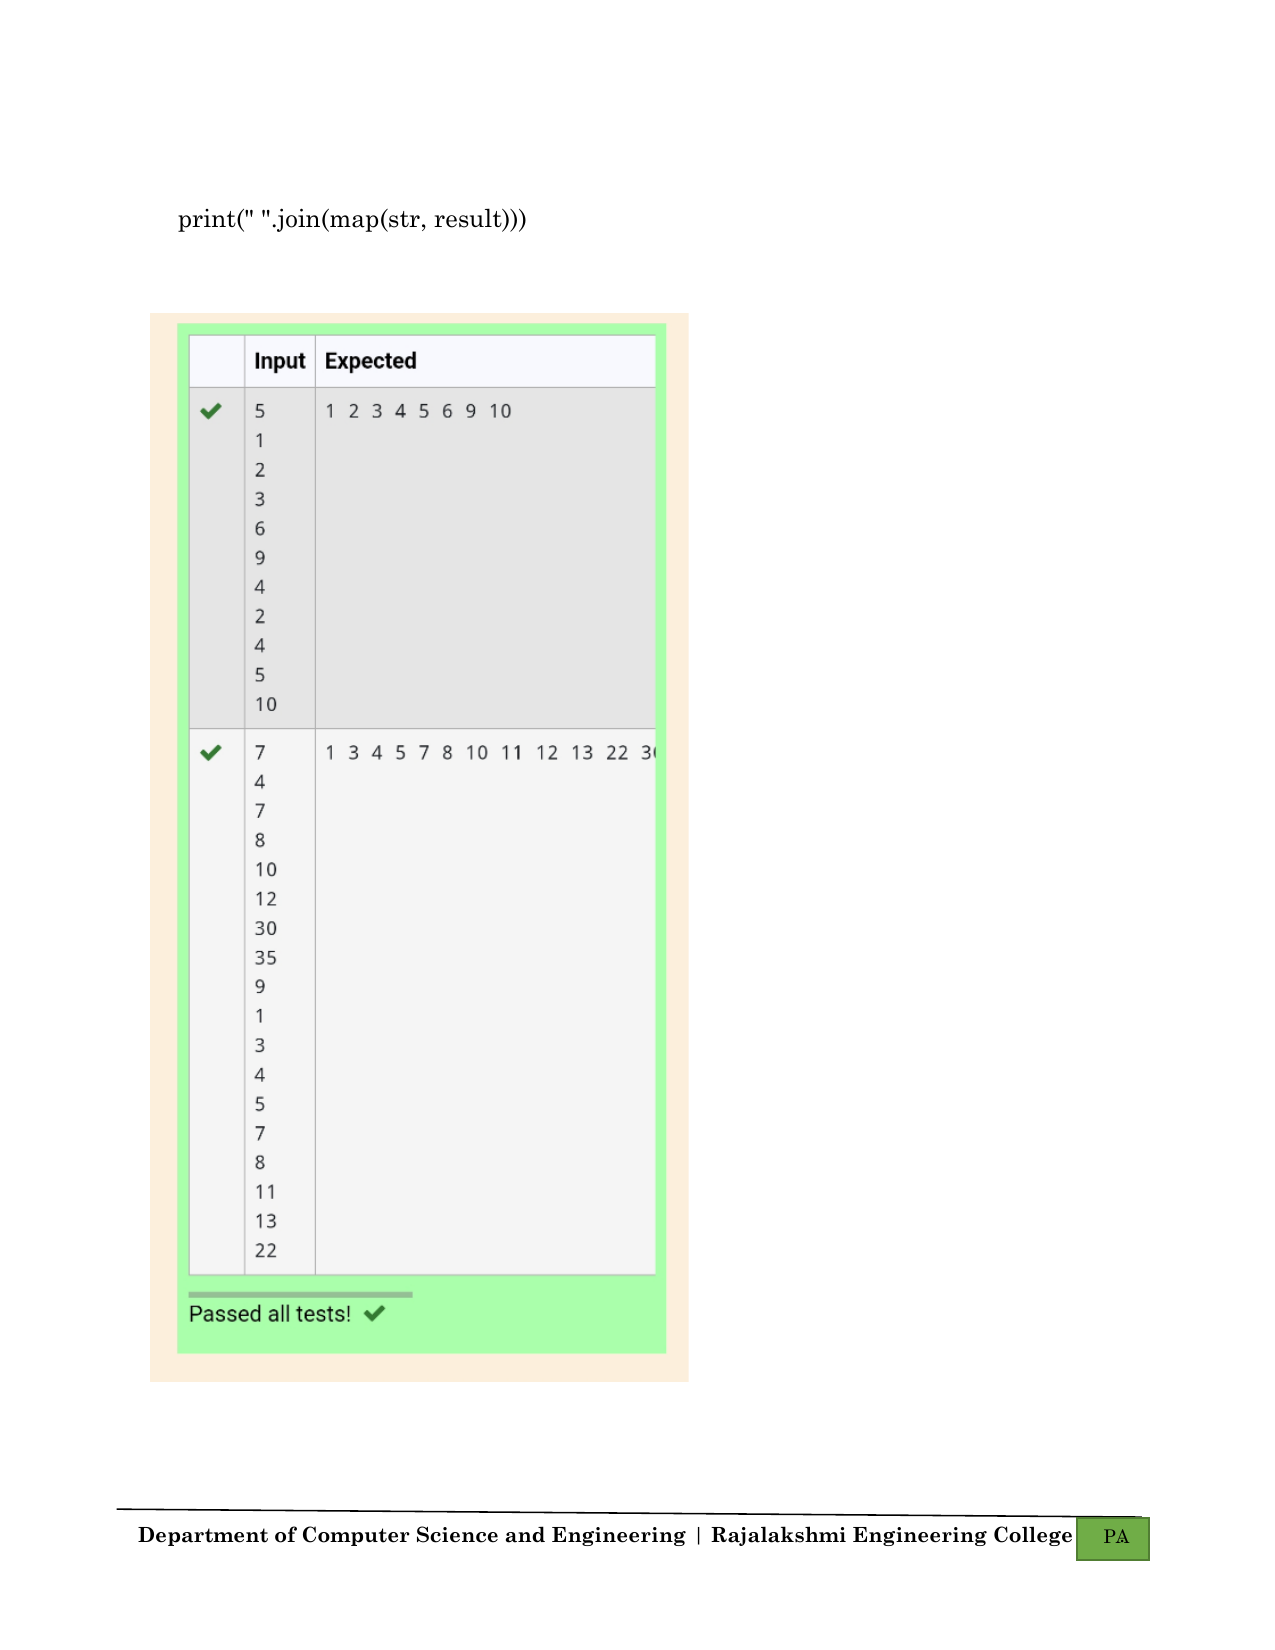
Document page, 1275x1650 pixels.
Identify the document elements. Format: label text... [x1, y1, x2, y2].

text print(" ".join(map(str, result))) [150, 203, 1125, 233]
picture [150, 313, 689, 1382]
